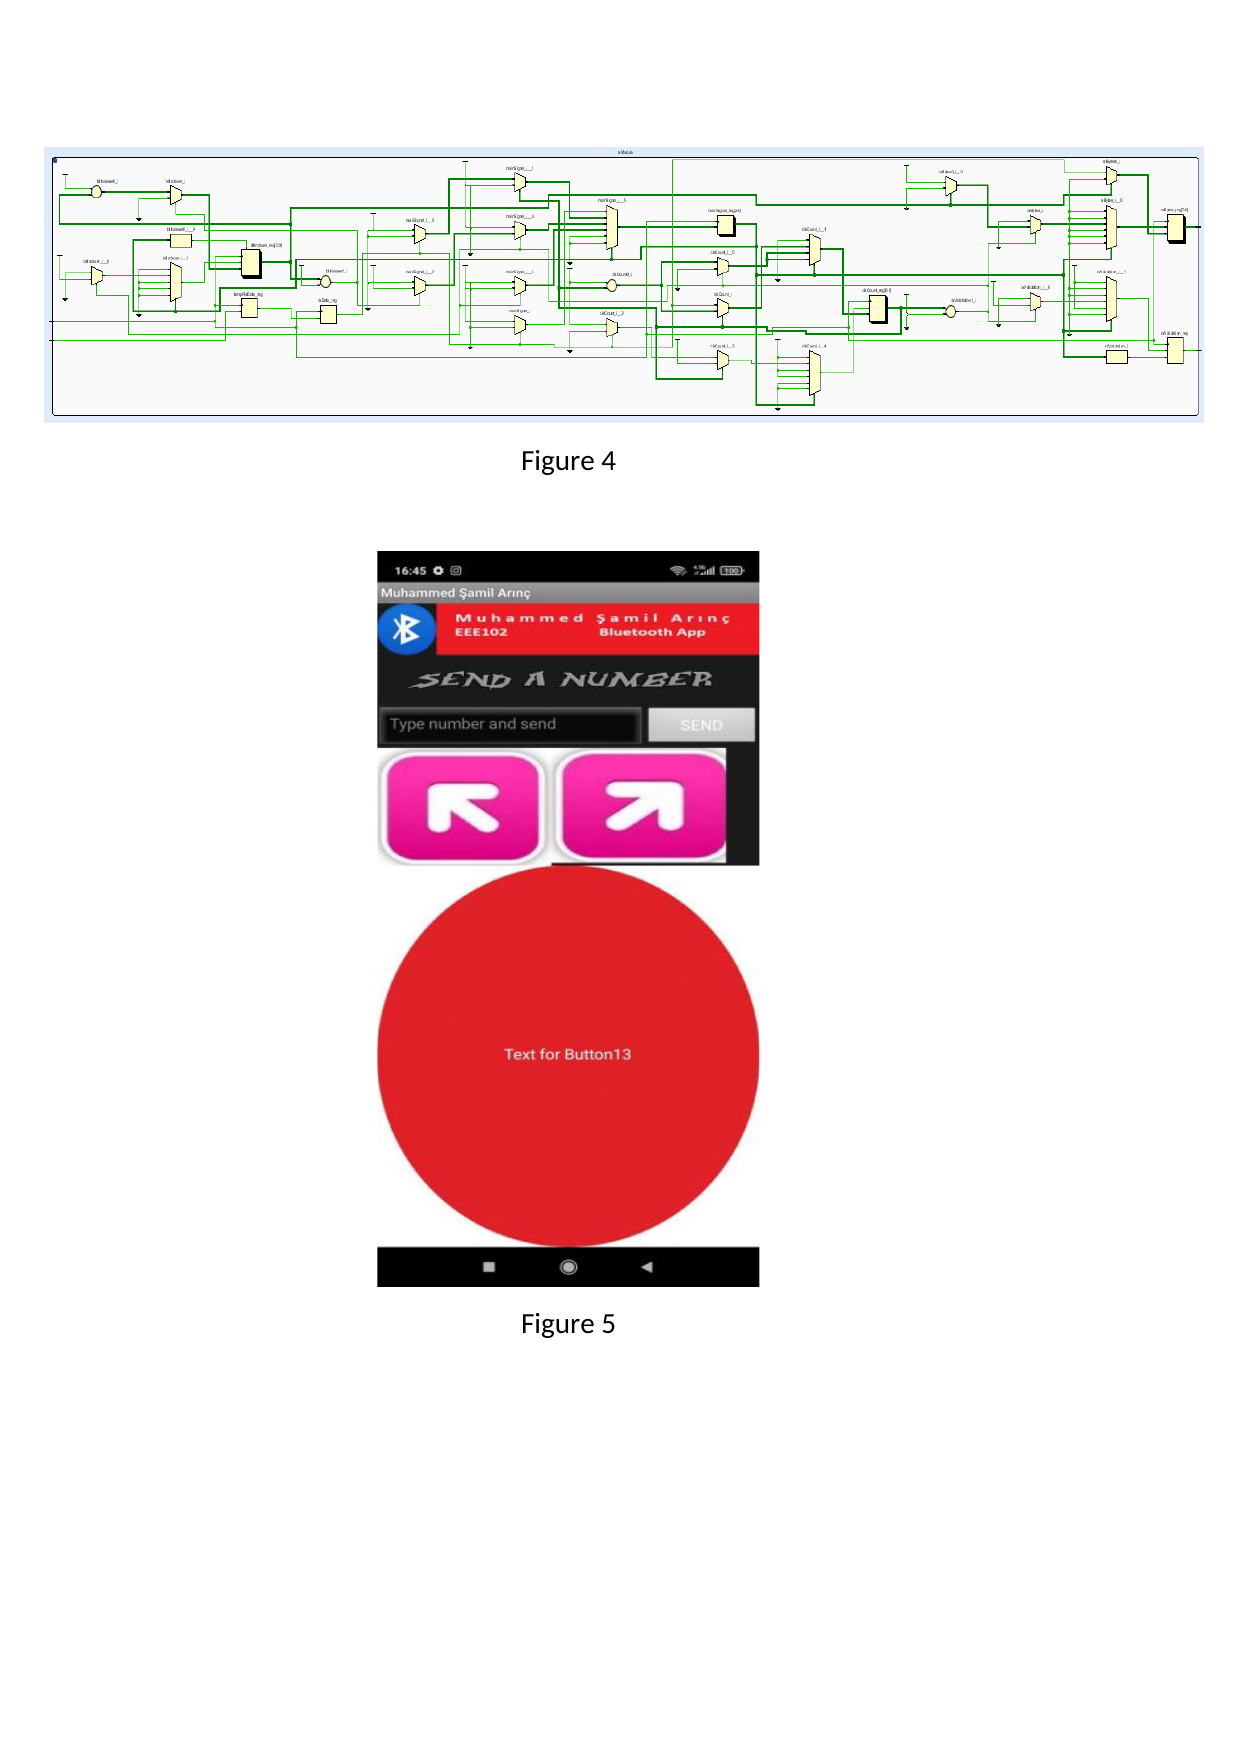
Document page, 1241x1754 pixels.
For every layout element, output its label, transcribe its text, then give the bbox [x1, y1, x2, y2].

text Figure 5 [44, 1305, 1093, 1341]
picture [377, 551, 760, 1287]
picture [44, 147, 1205, 423]
text Figure 4 [44, 442, 1093, 477]
